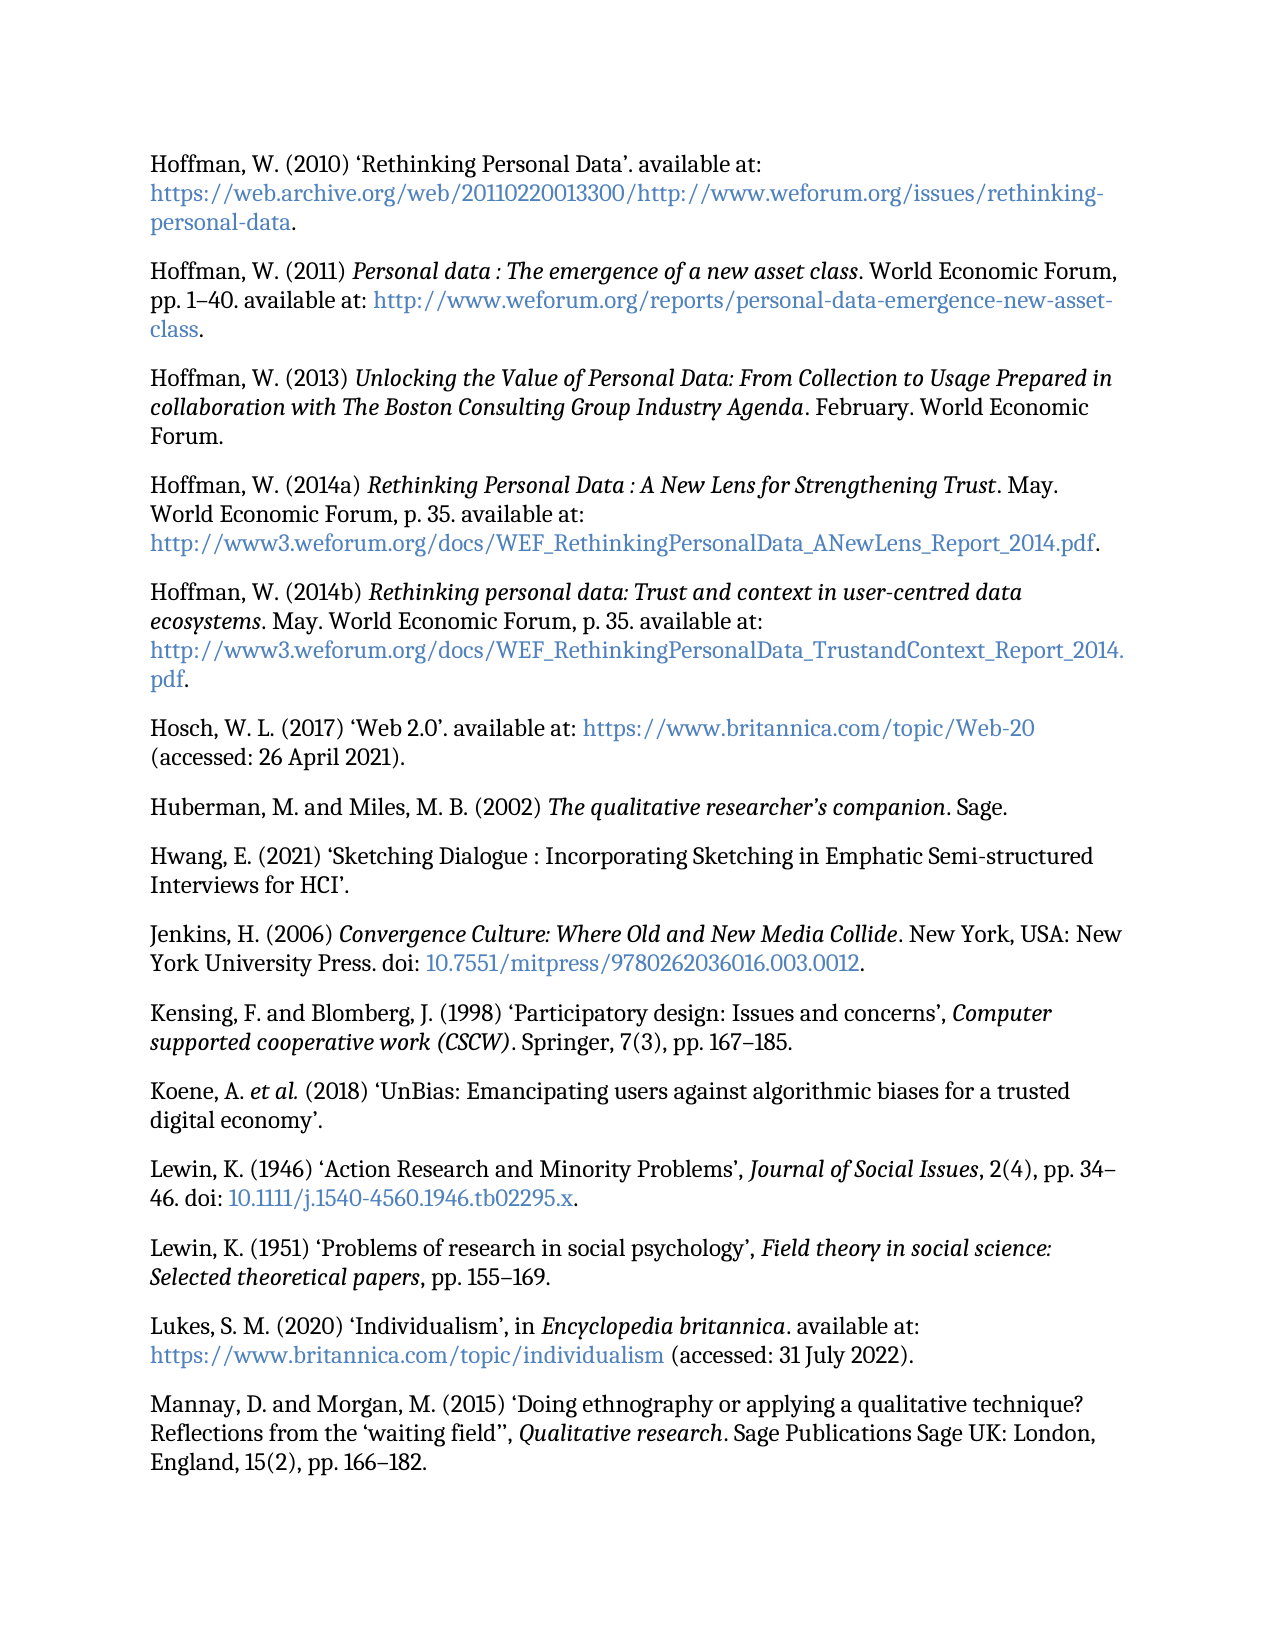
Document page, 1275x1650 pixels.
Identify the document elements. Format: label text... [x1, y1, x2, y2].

text Mannay, D. and Morgan, M. (2015) ‘Doing ethnography or applying a qualitative technique? Reflections from the ‘waiting field’’, Qualitative research. Sage Publications Sage UK: London, England, 15(2), pp. 166–182. [150, 1390, 1125, 1477]
text Hosch, W. L. (2017) ‘Web 2.0’. available at: https://www.britannica.com/topic/Web-20 (accessed: 26 April 2021). [150, 714, 1125, 772]
text Hoffman, W. (2014a) Rethinking Personal Data : A New Lens for Strengthening Trust. May. World Economic Forum, p. 35. available at: http://www3.weforum.org/docs/WEF_RethinkingPersonalData_ANewLens_Report_2014.pdf. [150, 471, 1125, 557]
text Koene, A. et al. (2018) ‘UnBias: Emancipating users against algorithmic biases for a trusted digital economy’. [150, 1077, 1125, 1134]
text Lewin, K. (1951) ‘Problems of research in social psychology’, Field theory in social science: Selected theoretical papers, pp. 155–169. [150, 1234, 1125, 1291]
text Hwang, E. (2021) ‘Sketching Dialogue : Incorporating Sketching in Emphatic Semi-structured Interviews for HCI’. [150, 842, 1125, 899]
text Lewin, K. (1946) ‘Action Research and Minority Problems’, Journal of Social Issues, 2(4), pp. 34–46. doi: 10.1111/j.1540-4560.1946.tb02295.x. [150, 1155, 1125, 1213]
text Hoffman, W. (2013) Unlocking the Value of Personal Data: From Collection to Usage Prepared in collaboration with The Boston Consulting Group Industry Agenda. February. World Economic Forum. [150, 364, 1125, 450]
text Huberman, M. and Miles, M. B. (2002) The qualitative researcher’s companion. Sage. [150, 792, 1125, 821]
text Jenkins, H. (2006) Convergence Culture: Where Old and New Media Collide. New York, USA: New York University Press. doi: 10.7551/mitpress/9780262036016.003.0012. [150, 920, 1125, 978]
text Hoffman, W. (2014b) Rethinking personal data: Trust and context in user-centred data ecosystems. May. World Economic Forum, p. 35. available at: http://www3.weforum.org/docs/WEF_RethinkingPersonalData_TrustandContext_Report_2014.pdf. [150, 578, 1125, 693]
text Hoffman, W. (2010) ‘Rethinking Personal Data’. available at: https://web.archive.org/web/20110220013300/http://www.weforum.org/issues/rethinking-personal-data. [150, 150, 1125, 236]
text Kensing, F. and Blomberg, J. (1998) ‘Participatory design: Issues and concerns’, Computer supported cooperative work (CSCW). Springer, 7(3), pp. 167–185. [150, 999, 1125, 1056]
text Lukes, S. M. (2020) ‘Individualism’, in Encyclopedia britannica. available at: https://www.britannica.com/topic/individualism (accessed: 31 July 2022). [150, 1312, 1125, 1369]
text Hoffman, W. (2011) Personal data : The emergence of a new asset class. World Economic Forum, pp. 1–40. available at: http://www.weforum.org/reports/personal-data-emergence-new-asset-class. [150, 257, 1125, 343]
